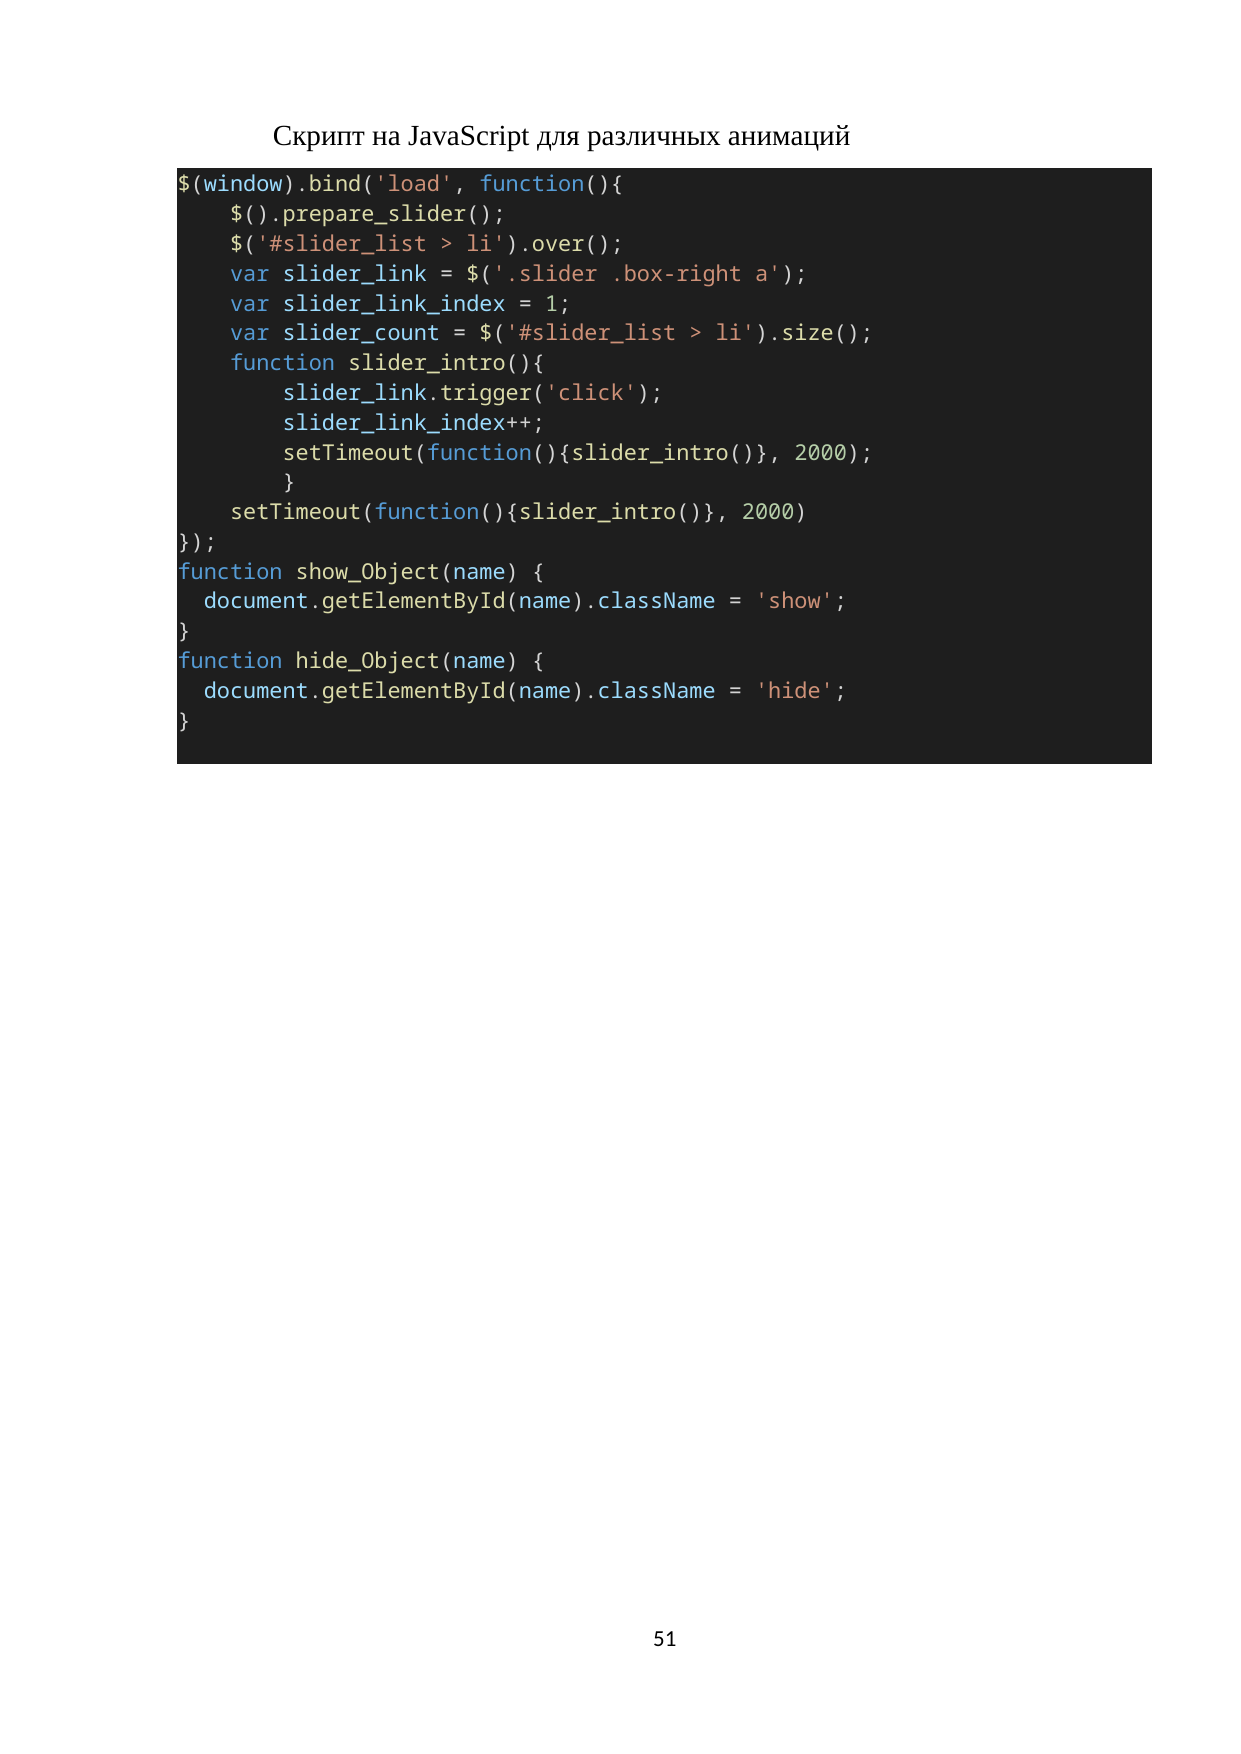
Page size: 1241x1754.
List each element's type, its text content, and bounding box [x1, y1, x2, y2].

text $(window).bind('load', function(){ [177, 168, 1152, 198]
text $().prepare_slider(); [177, 198, 1152, 228]
text var slider_count = $('#slider_list > li').size(); [177, 317, 1152, 347]
text setTimeout(function(){slider_intro()}, 2000) [177, 496, 1152, 526]
text var slider_link_index = 1; [177, 288, 1152, 317]
text $('#slider_list > li').over(); [177, 228, 1152, 258]
text setTimeout(function(){slider_intro()}, 2000); [177, 437, 1152, 466]
text Скрипт на JavaScript для различных анимаций [177, 118, 1152, 152]
text } [177, 615, 1152, 645]
text function show_Object(name) { [177, 556, 1152, 586]
text document.getElementById(name).className = 'show'; [177, 586, 1152, 615]
text slider_link.trigger('click'); [177, 377, 1152, 407]
text document.getElementById(name).className = 'hide'; [177, 675, 1152, 705]
text } [177, 705, 1152, 734]
text function slider_intro(){ [177, 347, 1152, 377]
text var slider_link = $('.slider .box-right a'); [177, 258, 1152, 288]
text }); [177, 526, 1152, 556]
text function hide_Object(name) { [177, 645, 1152, 675]
text slider_link_index++; [177, 407, 1152, 437]
text } [177, 466, 1152, 496]
